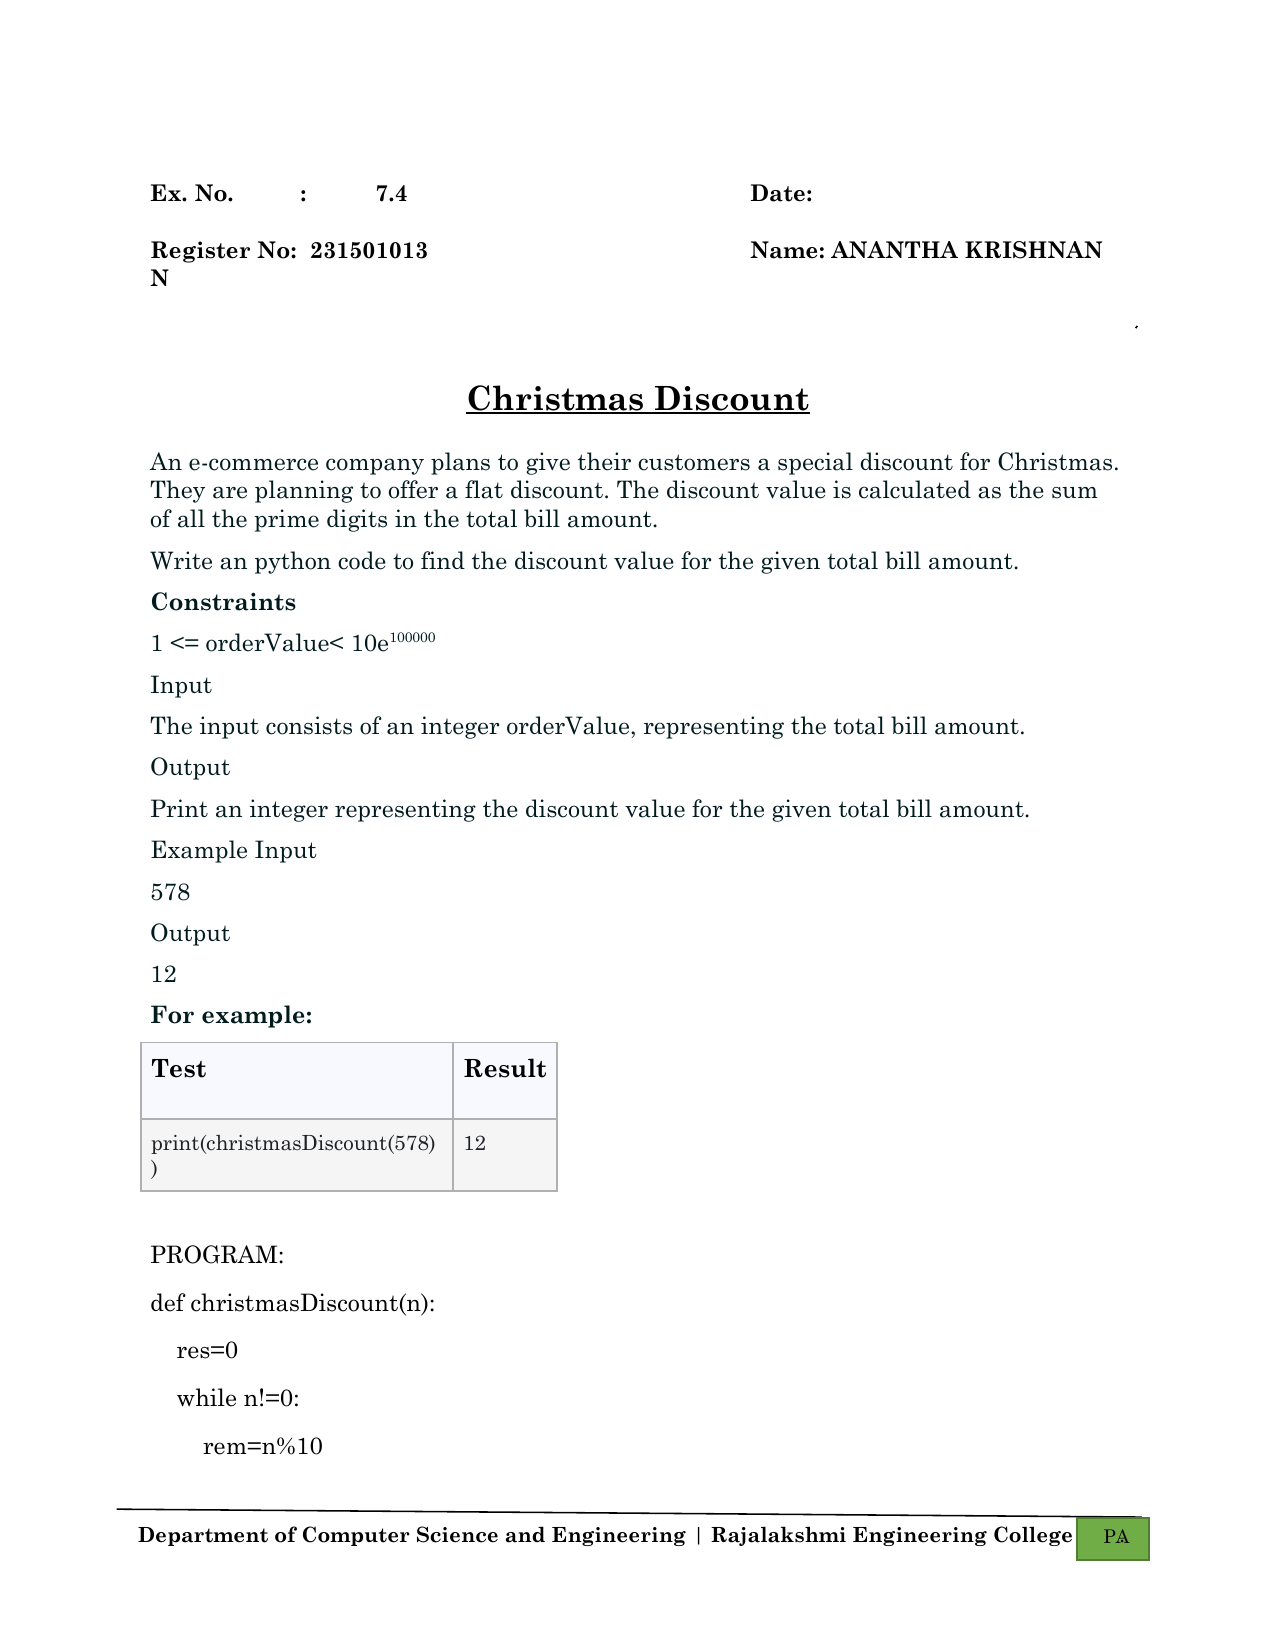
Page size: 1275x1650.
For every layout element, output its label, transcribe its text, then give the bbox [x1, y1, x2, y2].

text Christmas Discount [150, 377, 1125, 417]
text For example: [150, 1000, 1125, 1029]
text Constraints [150, 587, 1125, 616]
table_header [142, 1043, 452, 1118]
text They are planning to offer a flat discount. The discount value is calculated as the sum of all the prime digits in the total bill amount. [150, 475, 1125, 533]
text Print an integer representing the discount value for the given total bill amount. [150, 793, 1125, 822]
text def christmasDiscount(n): [150, 1287, 1125, 1316]
text Write an python code to find the discount value for the given total bill amount. [150, 545, 1125, 574]
text Input [150, 669, 1125, 698]
text res=0 [150, 1335, 1125, 1364]
text 578 [150, 876, 1125, 905]
text Example Input [150, 835, 1125, 864]
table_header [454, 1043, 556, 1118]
text Register No: 231501013 Name: ANANTHA KRISHNAN N [150, 236, 1125, 291]
text 12 [150, 959, 1125, 988]
text The input consists of an integer orderValue, representing the total bill amount. [150, 711, 1125, 740]
text 1 <= orderValue< 10e100000 [150, 628, 1125, 657]
text PROGRAM: [150, 1239, 1125, 1268]
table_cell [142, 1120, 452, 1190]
text while n!=0: [150, 1383, 1125, 1412]
text rem=n%10 [150, 1431, 1125, 1459]
text An e-commerce company plans to give their customers a special discount for Christmas. [150, 446, 1125, 475]
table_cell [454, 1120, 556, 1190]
text Output [150, 918, 1125, 946]
text Output [150, 752, 1125, 781]
text Ex. No. : 7.4 Date: [150, 179, 1125, 207]
